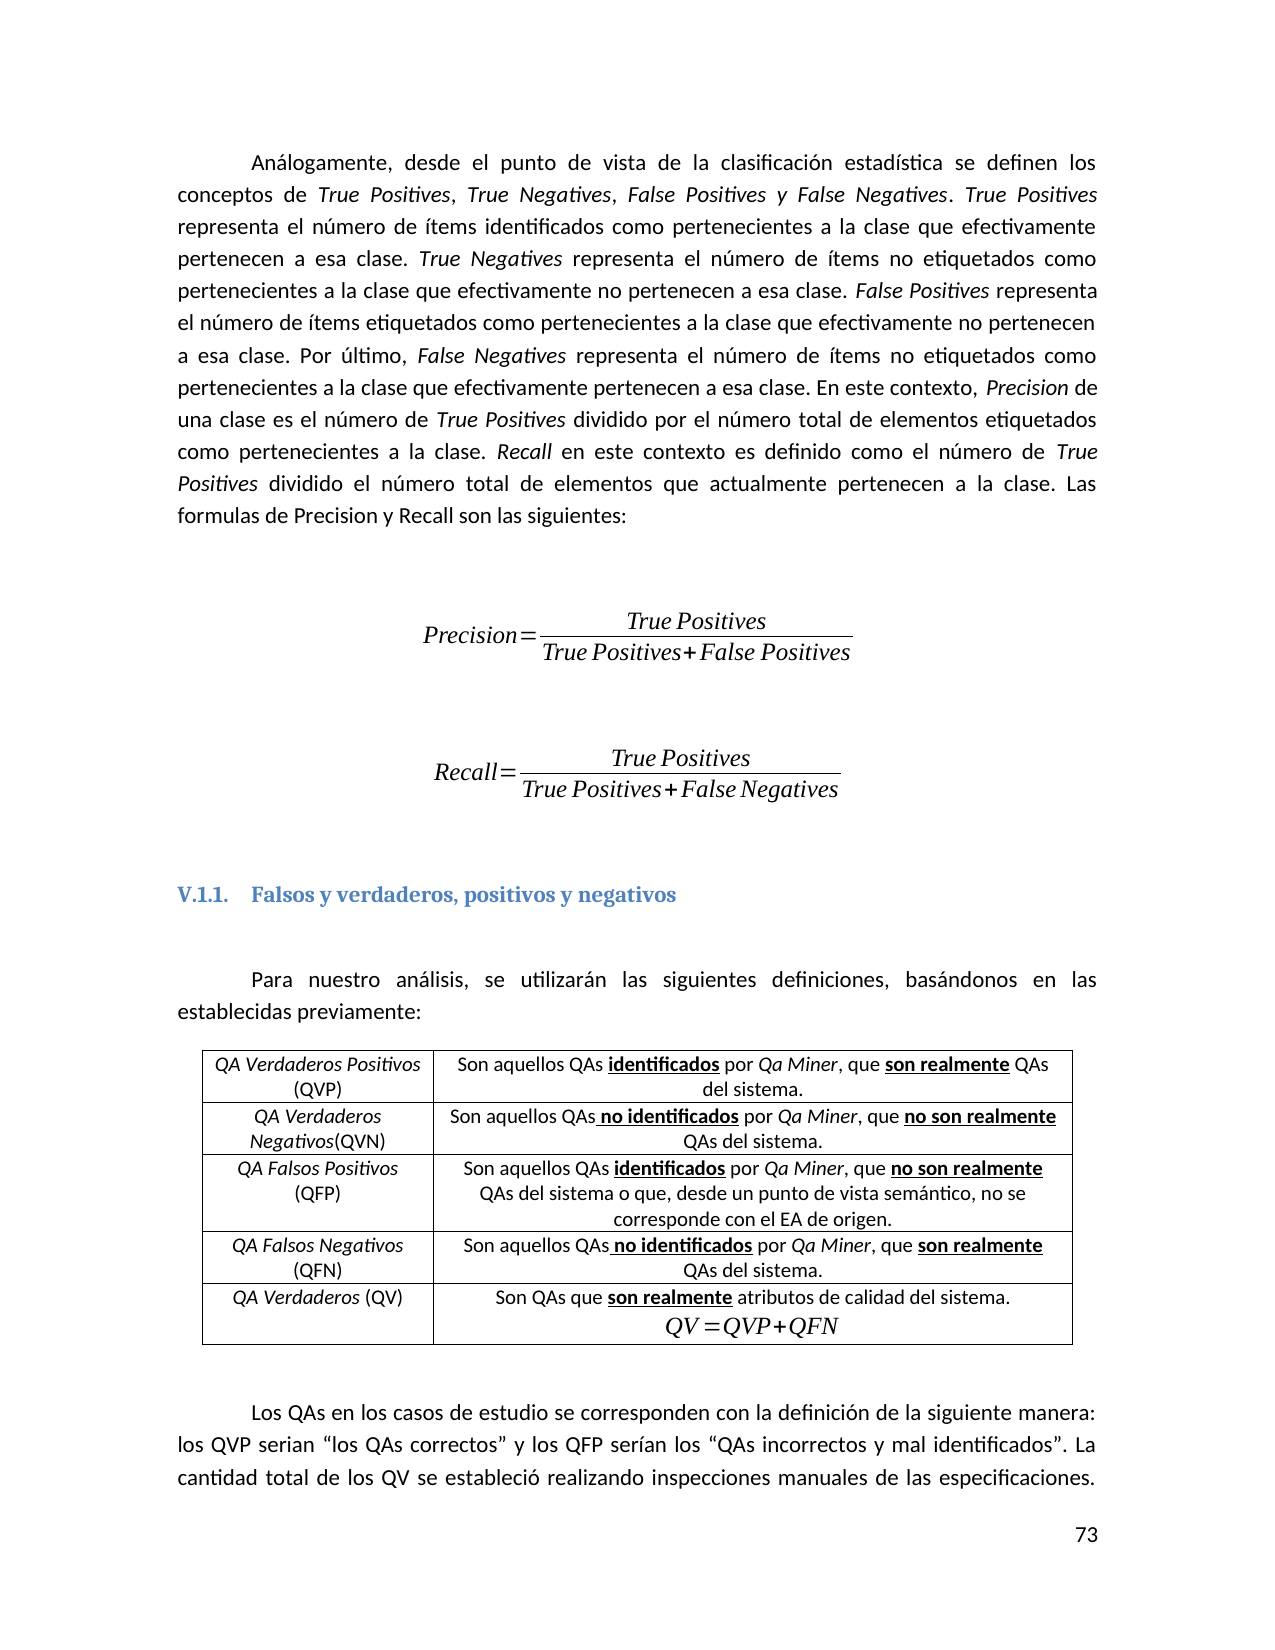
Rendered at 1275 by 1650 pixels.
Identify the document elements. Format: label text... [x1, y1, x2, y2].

table_cell Son aquellos QAs identificados por Qa Miner, que no son realmente QAs del sistema o que, desde un punto de vista semántico, no se corresponde con el EA de origen. [434, 1155, 1072, 1231]
subtitle Falsos y verdaderos, positivos y negativos [177, 882, 1098, 908]
table_cell Son aquellos QAs no identificados por Qa Miner, que no son realmente QAs del sistema. [434, 1103, 1072, 1154]
table_header Son aquellos QAs identificados por Qa Miner, que son realmente QAs del sistema. [434, 1051, 1072, 1102]
table_cell QA Falsos Positivos (QFP) [203, 1155, 433, 1231]
table_cell QA Verdaderos (QV) [203, 1284, 433, 1344]
table_header QA Verdaderos Positivos (QVP) [203, 1051, 433, 1102]
table_cell Son QAs que son realmente atributos de calidad del sistema. [434, 1284, 1072, 1344]
table_cell QA Falsos Negativos (QFN) [203, 1232, 433, 1283]
table_cell Son aquellos QAs no identificados por Qa Miner, que son realmente QAs del sistema. [434, 1232, 1072, 1283]
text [177, 1398, 1098, 1491]
text Para nuestro análisis, se utilizarán las siguientes definiciones, basándonos en las establecidas previamente: [177, 965, 1098, 1025]
text Análogamente, desde el punto de vista de la clasificación estadística se definen los conceptos de True Positives, True Negatives, False Positives y False Negatives. True Positives representa el número de ítems identificados como pertenecientes a la clase que efectivamente pertenecen a esa clase. True Negatives representa el número de ítems no etiquetados como pertenecientes a la clase que efectivamente no pertenecen a esa clase. False Positives representa el número de ítems etiquetados como pertenecientes a la clase que efectivamente no pertenecen a esa clase. Por último, False Negatives representa el número de ítems no etiquetados como pertenecientes a la clase que efectivamente pertenecen a esa clase. En este contexto, Precision de una clase es el número de True Positives dividido por el número total de elementos etiquetados como pertenecientes a la clase. Recall en este contexto es definido como el número de True Positives dividido el número total de elementos que actualmente pertenecen a la clase. Las formulas de Precision y Recall son las siguientes: [177, 148, 1098, 530]
table_cell QA Verdaderos Negativos(QVN) [203, 1103, 433, 1154]
